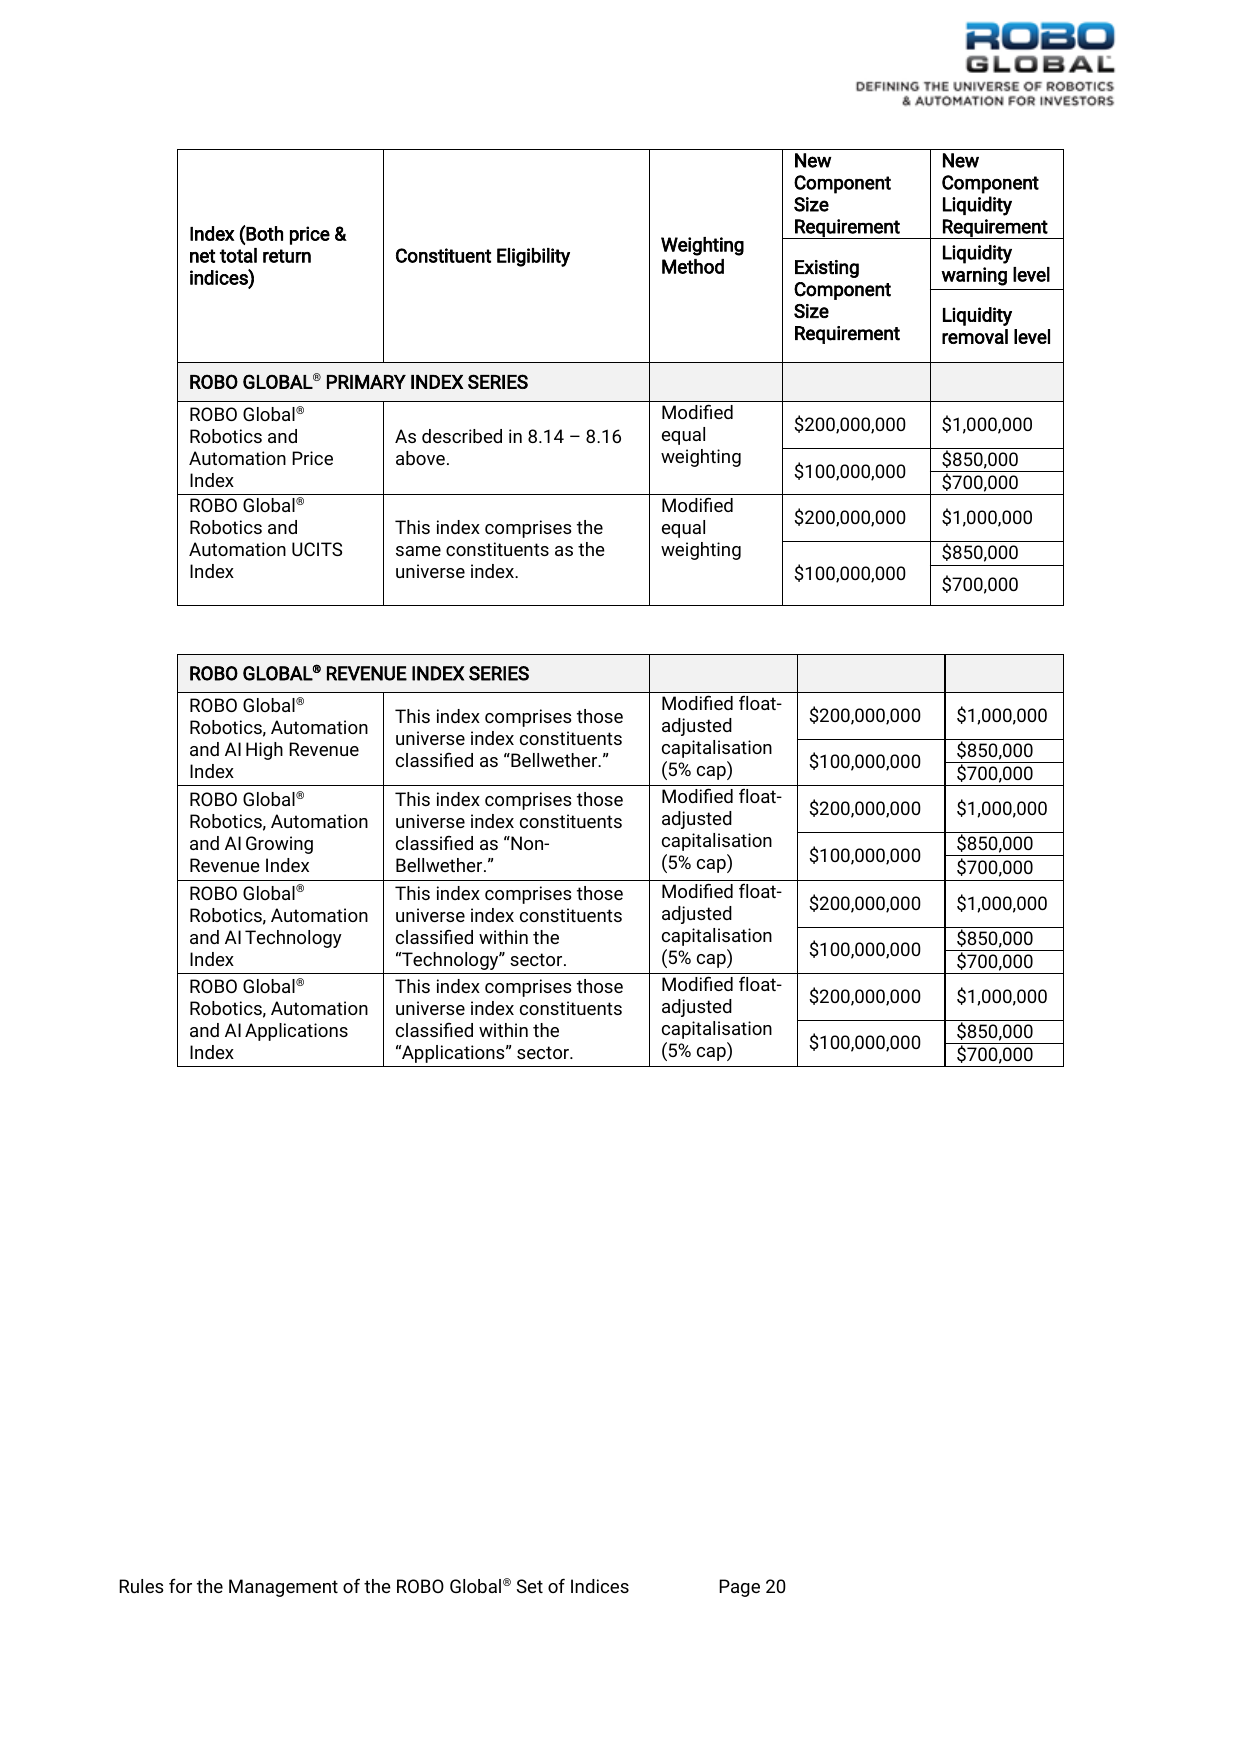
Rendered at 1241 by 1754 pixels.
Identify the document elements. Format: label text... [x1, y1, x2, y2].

table_cell $100,000,000 [783, 449, 930, 494]
table_cell As described in 8.14 – 8.16 above. [384, 402, 649, 494]
table_cell Modified equal weighting [650, 402, 782, 494]
table_cell $700,000 [946, 951, 1063, 973]
table_header New Component Liquidity Requirement [931, 150, 1063, 238]
table_cell This index comprises those universe index constituents classified within the “Applications” sector. [384, 974, 649, 1066]
table_cell $200,000,000 [798, 974, 944, 1020]
table_cell $700,000 [931, 566, 1063, 605]
table_cell $850,000 [946, 740, 1063, 762]
table_cell $200,000,000 [798, 786, 944, 832]
table_cell ROBO Global® Robotics, Automation and AI Growing Revenue Index [178, 786, 383, 880]
table_cell [931, 363, 1063, 401]
table_cell $850,000 [946, 833, 1063, 855]
table_header [946, 655, 1063, 692]
table_cell This index comprises the same constituents as the universe index. [384, 495, 649, 605]
table_cell $200,000,000 [798, 881, 944, 927]
table_cell ROBO Global® Robotics and Automation UCITS Index [178, 495, 383, 605]
picture [851, 19, 1122, 113]
table_cell $1,000,000 [946, 974, 1063, 1020]
table_header ROBO GLOBAL® REVENUE INDEX SERIES [178, 655, 649, 692]
table_cell $850,000 [946, 1021, 1063, 1043]
table_cell Modified float-adjusted capitalisation (5% cap) [650, 974, 797, 1066]
table_cell Existing Component Size Requirement [783, 239, 930, 362]
table_header [650, 655, 797, 692]
table_cell $700,000 [946, 763, 1063, 785]
table_cell This index comprises those universe index constituents classified as “Bellwether.” [384, 693, 649, 785]
table_cell $100,000,000 [798, 740, 944, 785]
table_cell $700,000 [946, 856, 1063, 880]
table_header Weighting Method [650, 150, 782, 362]
table_cell $200,000,000 [783, 402, 930, 448]
table_header Constituent Eligibility [384, 150, 649, 362]
table_cell [650, 363, 782, 401]
table_cell $850,000 [931, 542, 1063, 564]
table_cell Modified equal weighting [650, 495, 782, 605]
table_cell This index comprises those universe index constituents classified within the “Technology” sector. [384, 881, 649, 973]
table_cell ROBO Global® Robotics, Automation and AI High Revenue Index [178, 693, 383, 785]
table_cell ROBO Global® Robotics and Automation Price Index [178, 402, 383, 494]
table_cell $700,000 [946, 1044, 1063, 1066]
table_cell $700,000 [931, 472, 1063, 494]
table_cell $850,000 [931, 449, 1063, 471]
table_cell ROBO Global® Robotics, Automation and AI Applications Index [178, 974, 383, 1066]
table_cell $1,000,000 [931, 402, 1063, 448]
table_cell $100,000,000 [798, 1021, 944, 1066]
table_cell $100,000,000 [798, 833, 944, 880]
table_header New Component Size Requirement [783, 150, 930, 238]
table_cell Liquidity warning level [931, 239, 1063, 289]
table_cell Modified float-adjusted capitalisation (5% cap) [650, 881, 797, 973]
table_cell This index comprises those universe index constituents classified as “Non-Bellwether.” [384, 786, 649, 880]
table_cell Modified float-adjusted capitalisation (5% cap) [650, 786, 797, 880]
table_cell $1,000,000 [931, 495, 1063, 541]
table_cell ROBO GLOBAL® PRIMARY INDEX SERIES [178, 363, 649, 401]
table_cell $200,000,000 [798, 693, 944, 739]
table_header Index (Both price & net total return indices) [178, 150, 383, 362]
table_cell [783, 363, 930, 401]
table_cell $1,000,000 [946, 693, 1063, 739]
table_cell Liquidity removal level [931, 290, 1063, 362]
table_cell $200,000,000 [783, 495, 930, 541]
table_cell $100,000,000 [783, 542, 930, 605]
table_cell $1,000,000 [946, 786, 1063, 832]
table_cell $100,000,000 [798, 928, 944, 973]
table_cell $850,000 [946, 928, 1063, 950]
table_cell ROBO Global® Robotics, Automation and AI Technology Index [178, 881, 383, 973]
table_header [798, 655, 944, 692]
table_cell $1,000,000 [946, 881, 1063, 927]
table_cell Modified float-adjusted capitalisation (5% cap) [650, 693, 797, 785]
